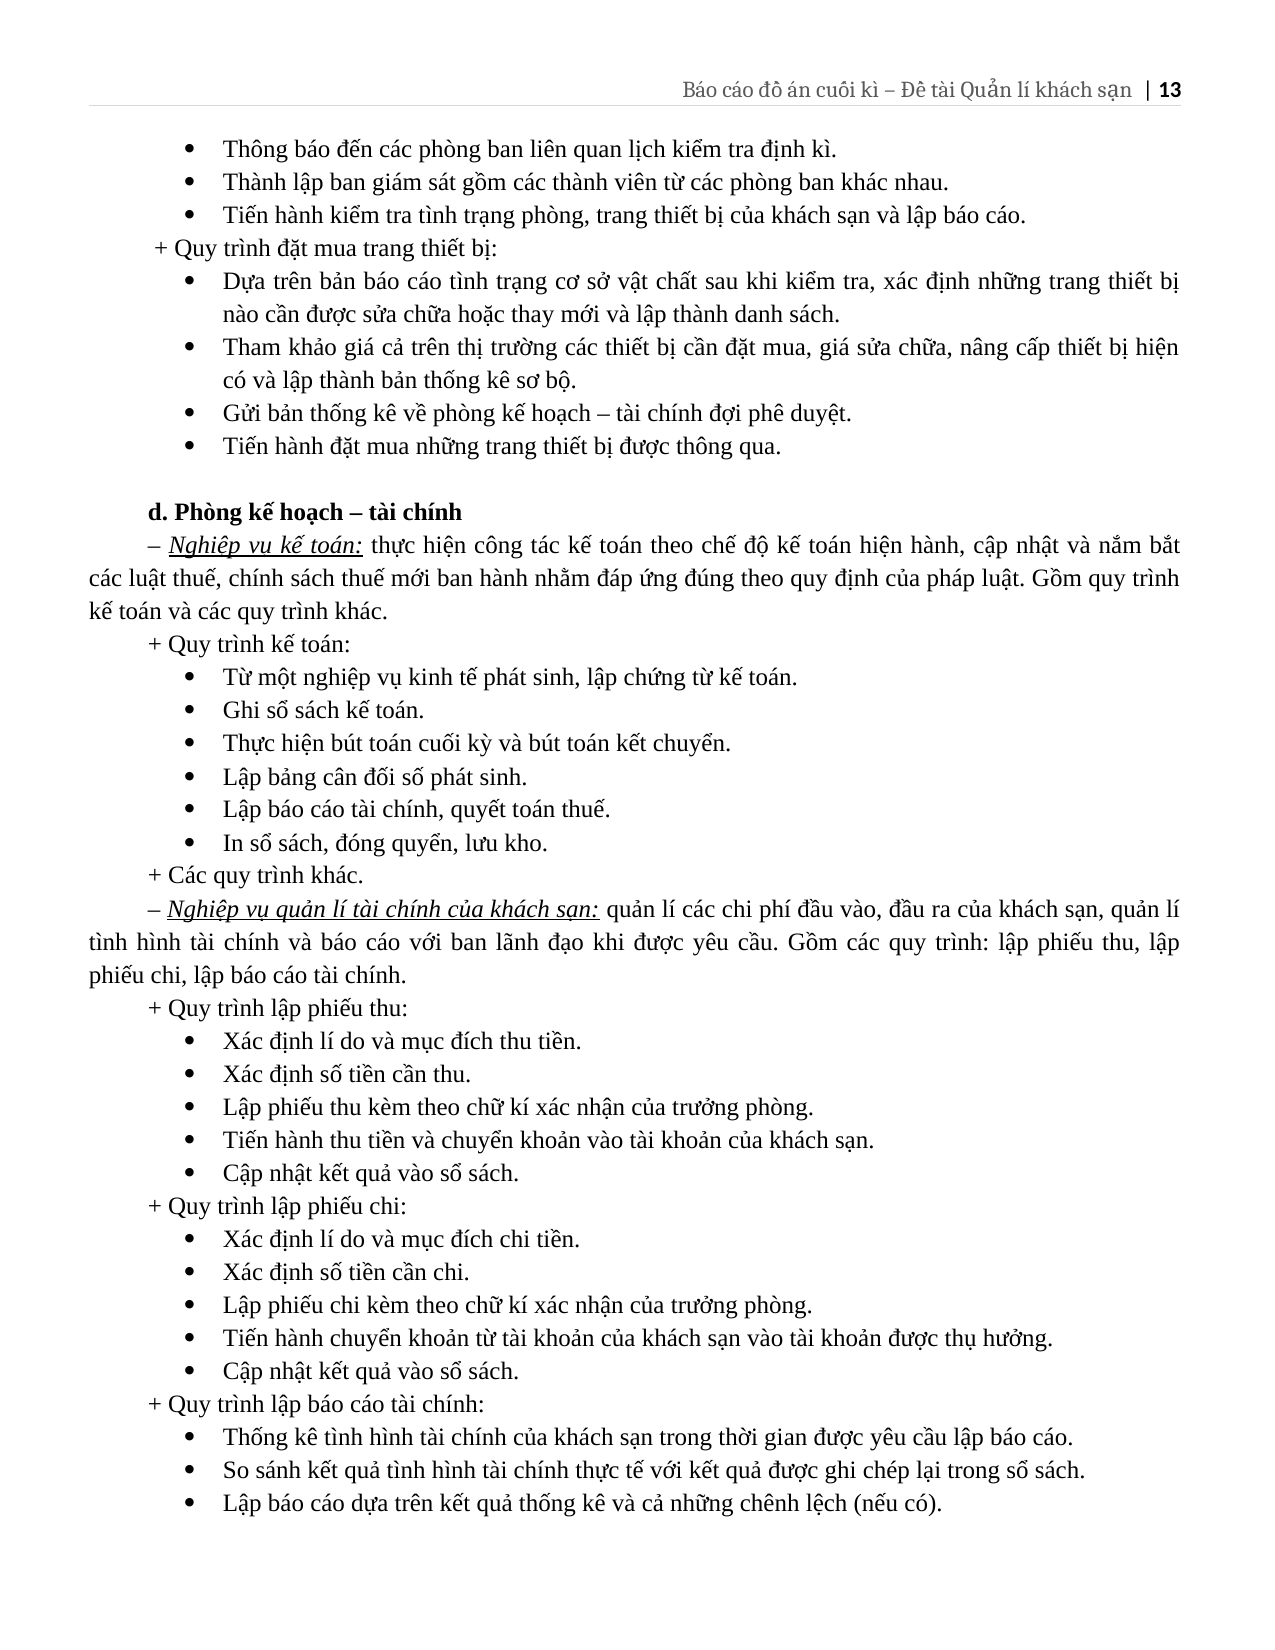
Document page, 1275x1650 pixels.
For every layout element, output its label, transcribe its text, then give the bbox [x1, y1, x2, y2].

list Gửi bản thống kê về phòng kế hoạch – tài chính đợi phê duyệt. [185, 398, 1181, 427]
list Xác định lí do và mục đích chi tiền. [185, 1224, 1181, 1253]
list Lập phiếu chi kèm theo chữ kí xác nhận của trưởng phòng. [185, 1290, 1181, 1319]
text + Quy trình kế toán: [89, 629, 1181, 658]
text + Quy trình đặt mua trang thiết bị: [89, 233, 1181, 262]
list Thực hiện bút toán cuối kỳ và bút toán kết chuyển. [185, 728, 1181, 757]
list Dựa trên bản báo cáo tình trạng cơ sở vật chất sau khi kiểm tra, xác định những trang thiết bị nào cần được sửa chữa hoặc thay mới và lập thành danh sách. [185, 266, 1181, 328]
list Tiến hành đặt mua những trang thiết bị được thông qua. [185, 431, 1181, 460]
list Tiến hành chuyển khoản từ tài khoản của khách sạn vào tài khoản được thụ hưởng. [185, 1323, 1181, 1352]
list Cập nhật kết quả vào sổ sách. [185, 1356, 1181, 1385]
list Thông báo đến các phòng ban liên quan lịch kiểm tra định kì. [185, 134, 1181, 163]
list Thành lập ban giám sát gồm các thành viên từ các phòng ban khác nhau. [185, 167, 1181, 196]
list Tiến hành thu tiền và chuyển khoản vào tài khoản của khách sạn. [185, 1125, 1181, 1153]
text – Nghiệp vụ kế toán: thực hiện công tác kế toán theo chế độ kế toán hiện hành, cập nhật và nắm bắt các luật thuế, chính sách thuế mới ban hành nhằm đáp ứng đúng theo quy định của pháp luật. Gồm quy trình kế toán và các quy trình khác. [89, 530, 1181, 625]
list Xác định lí do và mục đích thu tiền. [185, 1026, 1181, 1054]
text d. Phòng kế hoạch – tài chính [89, 497, 1181, 526]
list Xác định số tiền cần thu. [185, 1059, 1181, 1087]
list Lập phiếu thu kèm theo chữ kí xác nhận của trưởng phòng. [185, 1092, 1181, 1121]
list Tham khảo giá cả trên thị trường các thiết bị cần đặt mua, giá sửa chữa, nâng cấp thiết bị hiện có và lập thành bản thống kê sơ bộ. [185, 332, 1181, 394]
text – Nghiệp vụ quản lí tài chính của khách sạn: quản lí các chi phí đầu vào, đầu ra của khách sạn, quản lí tình hình tài chính và báo cáo với ban lãnh đạo khi được yêu cầu. Gồm các quy trình: lập phiếu thu, lập phiếu chi, lập báo cáo tài chính. [89, 894, 1181, 988]
text + Quy trình lập phiếu chi: [89, 1191, 1181, 1219]
list Lập báo cáo dựa trên kết quả thống kê và cả những chênh lệch (nếu có). [185, 1488, 1181, 1517]
list Xác định số tiền cần chi. [185, 1257, 1181, 1286]
list Tiến hành kiểm tra tình trạng phòng, trang thiết bị của khách sạn và lập báo cáo. [185, 200, 1181, 229]
text + Quy trình lập báo cáo tài chính: [89, 1389, 1181, 1418]
list Cập nhật kết quả vào sổ sách. [185, 1158, 1181, 1187]
list So sánh kết quả tình hình tài chính thực tế với kết quả được ghi chép lại trong sổ sách. [185, 1455, 1181, 1484]
text + Quy trình lập phiếu thu: [89, 993, 1181, 1021]
list Lập bảng cân đối số phát sinh. [185, 762, 1181, 790]
list Ghi sổ sách kế toán. [185, 696, 1181, 724]
list Lập báo cáo tài chính, quyết toán thuế. [185, 794, 1181, 823]
list Thống kê tình hình tài chính của khách sạn trong thời gian được yêu cầu lập báo cáo. [185, 1422, 1181, 1451]
list Từ một nghiệp vụ kinh tế phát sinh, lập chứng từ kế toán. [185, 662, 1181, 691]
list In sổ sách, đóng quyển, lưu kho. [185, 828, 1181, 856]
text + Các quy trình khác. [89, 861, 1181, 889]
